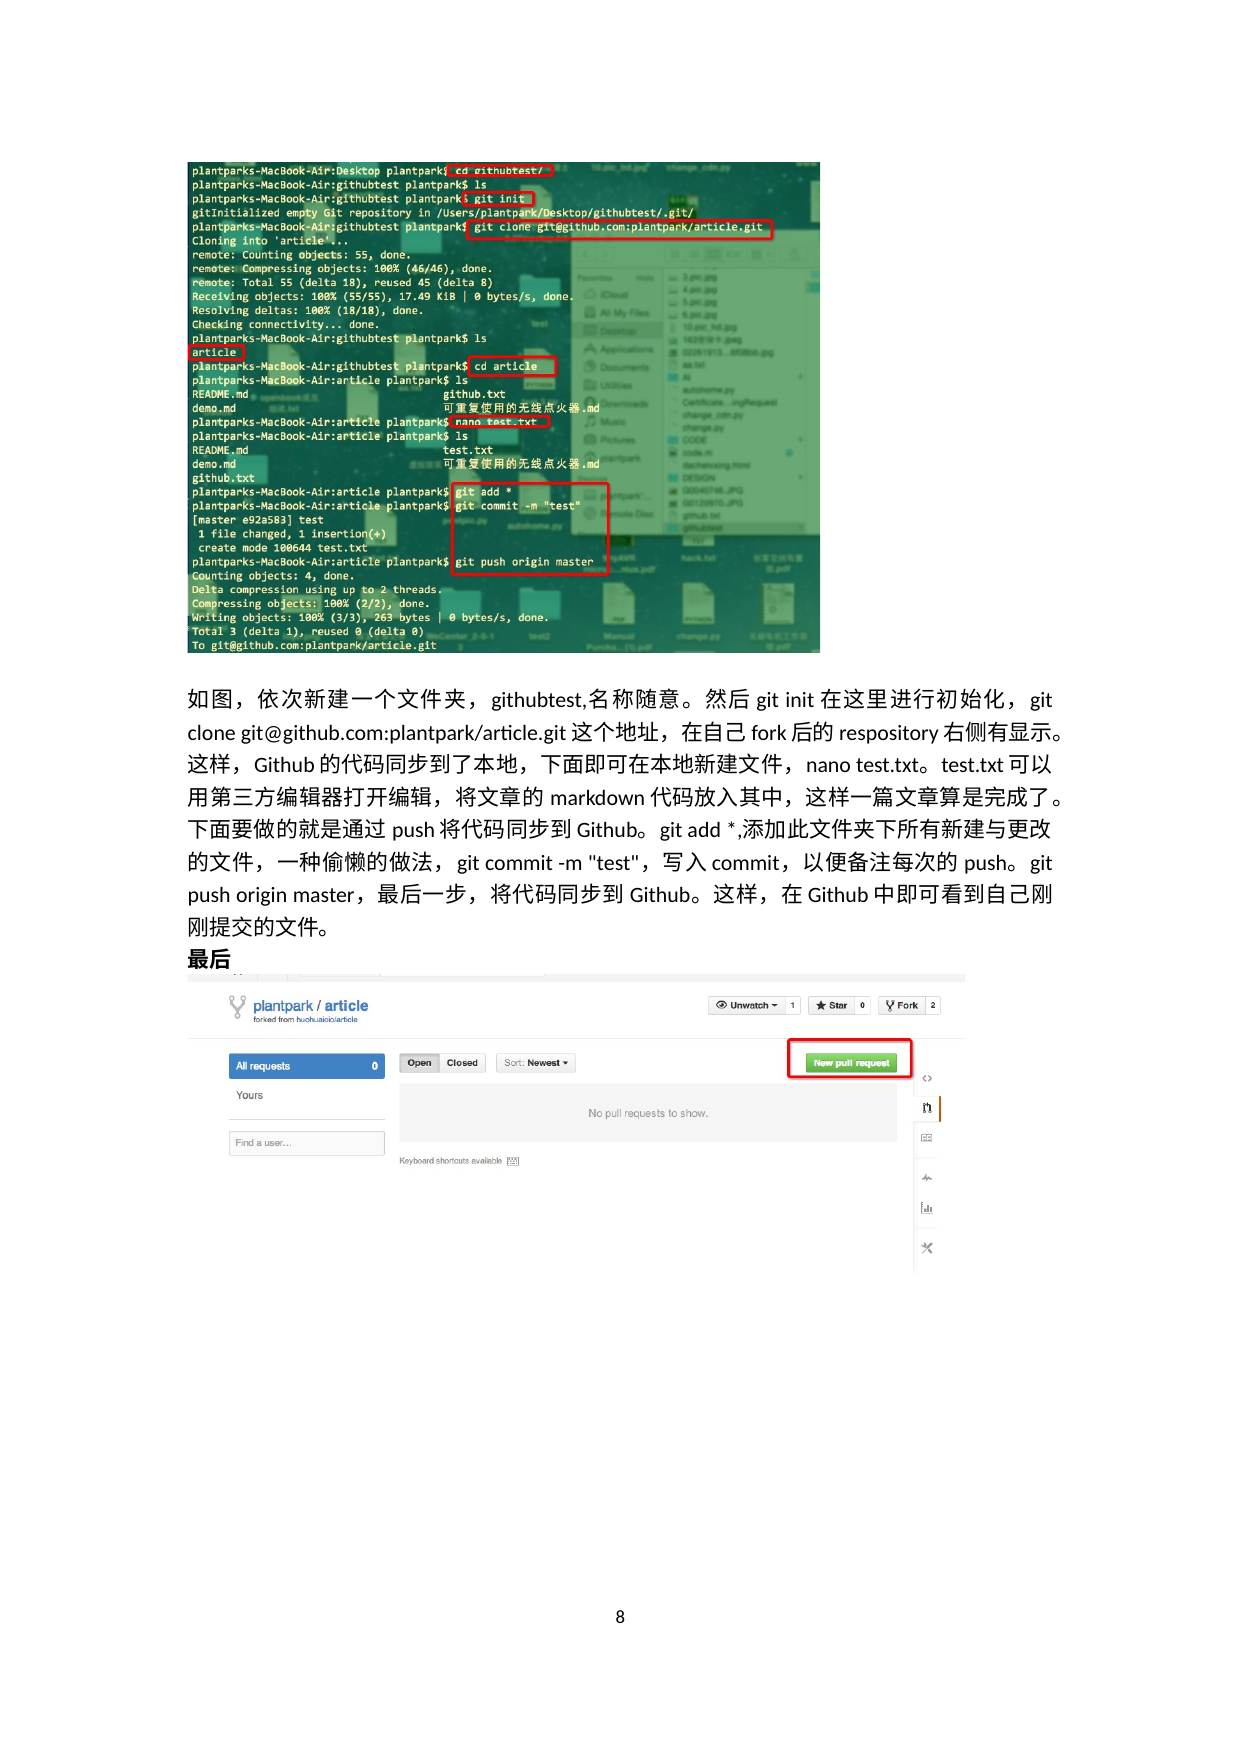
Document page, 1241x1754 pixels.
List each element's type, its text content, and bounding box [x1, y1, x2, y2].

picture [187, 974, 966, 1278]
text 最后 [187, 942, 1053, 974]
picture [187, 162, 821, 653]
text 如图，依次新建一个文件夹，githubtest,名称随意。然后git init在这里进行初始化，git clone git@github.com:plantpark/article.git 这个地址，在自己fork后的respository右侧有显示。这样，Github的代码同步到了本地，下面即可在本地新建文件，nano test.txt。test.txt可以用第三方编辑器打开编辑，将文章的markdown代码放入其中，这样一篇文章算是完成了。下面要做的就是通过 push将代码同步到Github。git add *,添加此文件夹下所有新建与更改的文件，一种偷懒的做法，git commit -m "test"，写入commit，以便备注每次的push。git push origin master，最后一步，将代码同步到Github。这样，在Github中即可看到自己刚刚提交的文件。 [187, 682, 1053, 942]
